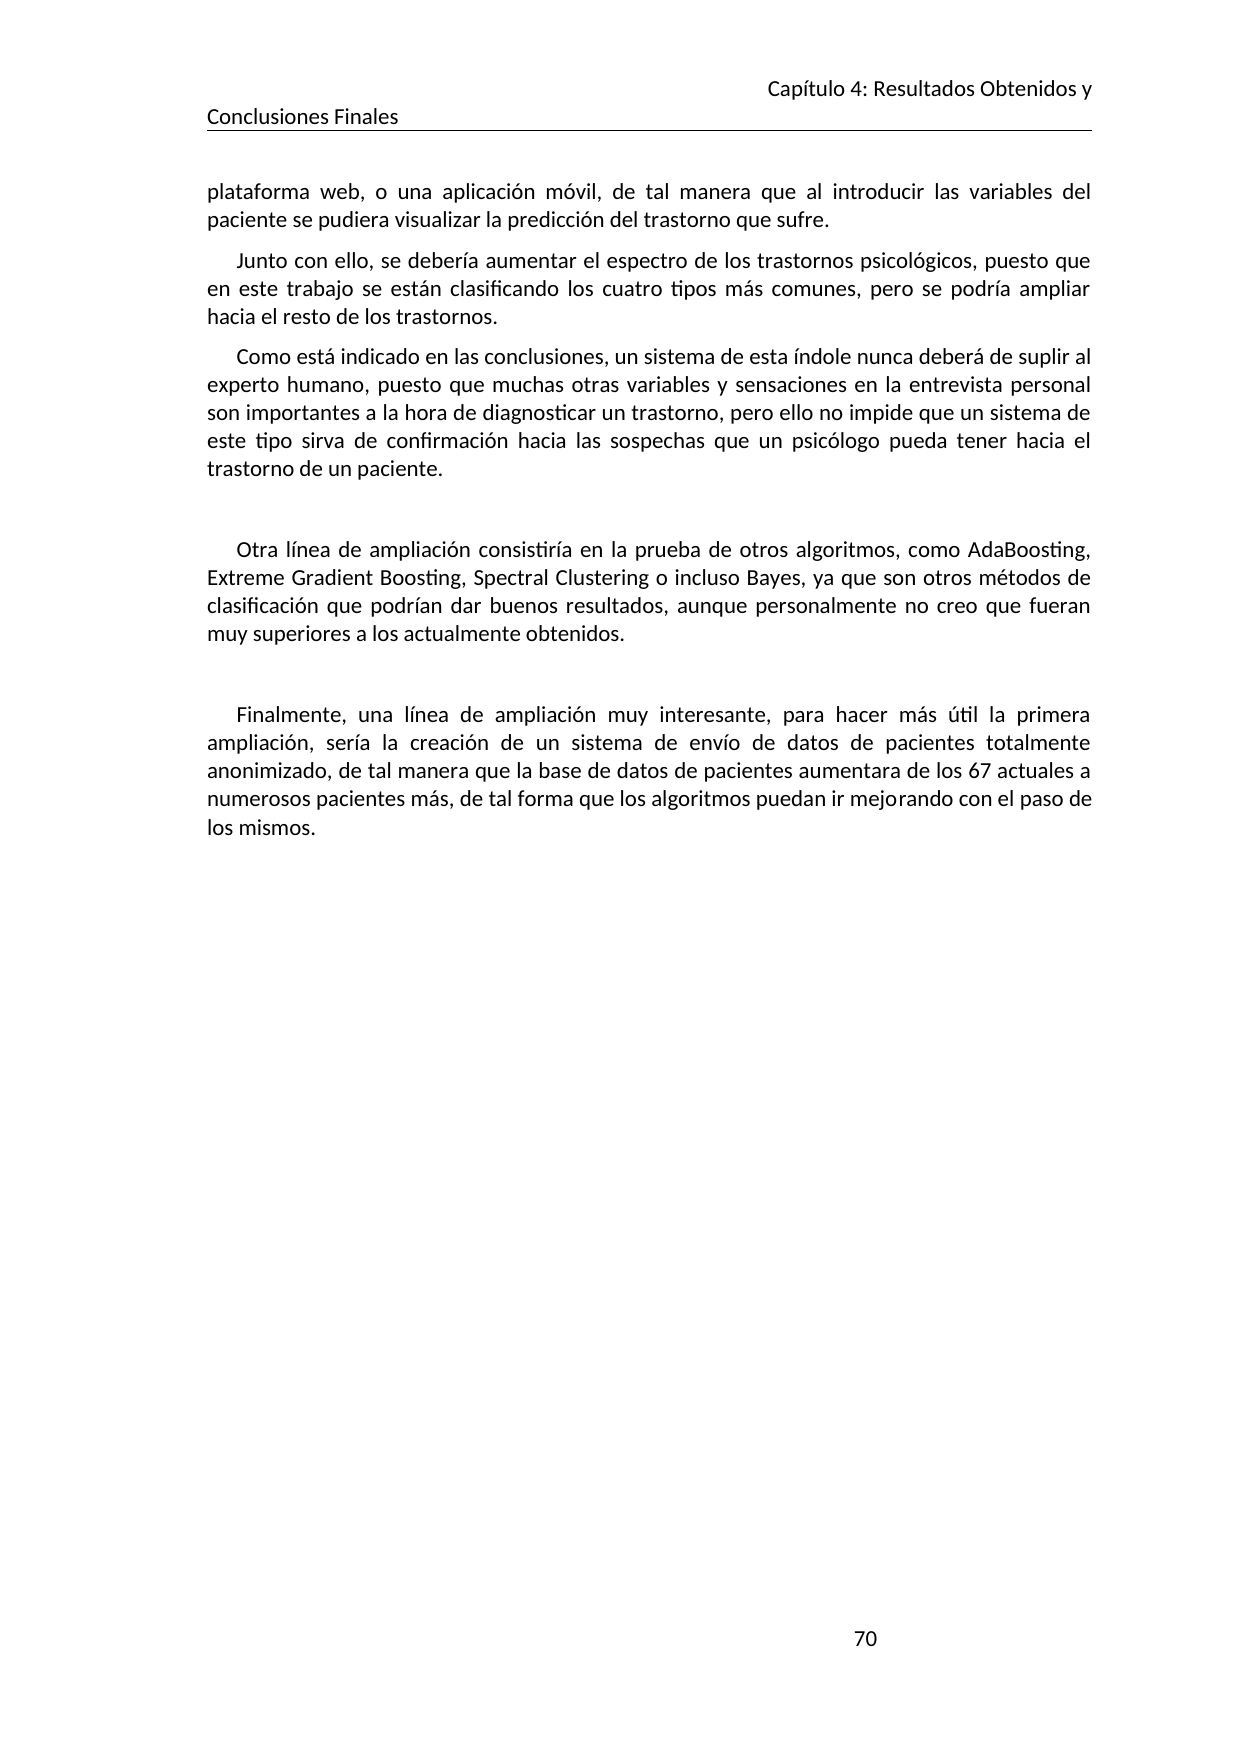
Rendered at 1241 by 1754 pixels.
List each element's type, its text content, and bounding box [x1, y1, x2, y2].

text Como está indicado en las conclusiones, un sistema de esta índole nunca deberá de suplir al experto humano, puesto que muchas otras variables y sensaciones en la entrevista personal son importantes a la hora de diagnosticar un trastorno, pero ello no impide que un sistema de este tipo sirva de confirmación hacia las sospechas que un psicólogo pueda tener hacia el trastorno de un paciente. [207, 342, 1092, 482]
text Otra línea de ampliación consistiría en la prueba de otros algoritmos, como AdaBoosting, Extreme Gradient Boosting, Spectral Clustering o incluso Bayes, ya que son otros métodos de clasificación que podrían dar buenos resultados, aunque personalmente no creo que fueran muy superiores a los actualmente obtenidos. [207, 535, 1092, 647]
text Junto con ello, se debería aumentar el espectro de los trastornos psicológicos, puesto que en este trabajo se están clasificando los cuatro tipos más comunes, pero se podría ampliar hacia el resto de los trastornos. [207, 246, 1092, 330]
text Finalmente, una línea de ampliación muy interesante, para hacer más útil la primera ampliación, sería la creación de un sistema de envío de datos de pacientes totalmente anonimizado, de tal manera que la base de datos de pacientes aumentara de los 67 actuales a numerosos pacientes más, de tal forma que los algoritmos puedan ir mejorando con el paso de los mismos. [207, 701, 1092, 841]
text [207, 177, 1092, 233]
